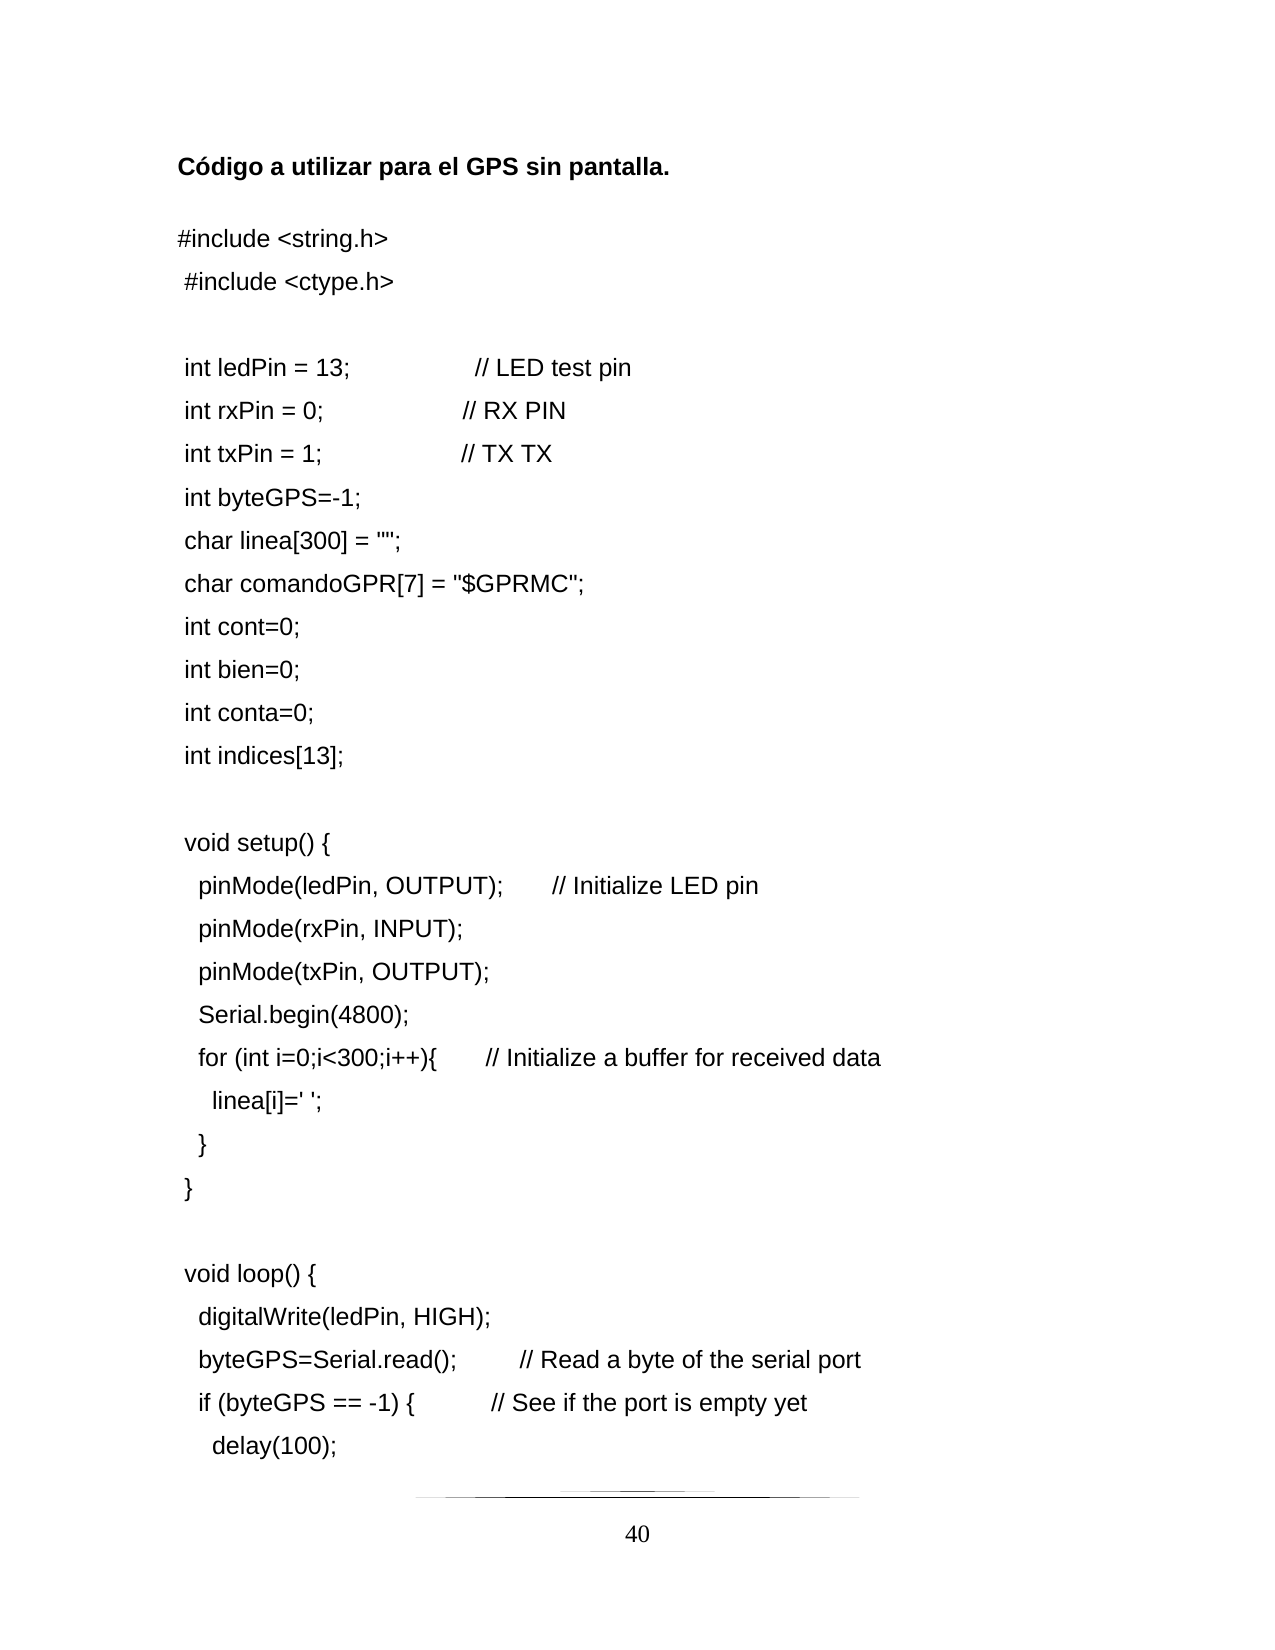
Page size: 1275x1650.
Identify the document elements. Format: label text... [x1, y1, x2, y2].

text delay(100); [177, 1431, 1098, 1460]
subtitle Código a utilizar para el GPS sin pantalla. [177, 152, 1098, 181]
text int rxPin = 0; // RX PIN [177, 396, 1098, 425]
text void loop() { [177, 1259, 1098, 1287]
text char linea[300] = ""; [177, 526, 1098, 554]
text for (int i=0;i<300;i++){ // Initialize a buffer for received data [177, 1043, 1098, 1072]
text pinMode(txPin, OUTPUT); [177, 957, 1098, 986]
text linea[i]=' '; [177, 1086, 1098, 1115]
text pinMode(ledPin, OUTPUT); // Initialize LED pin [177, 871, 1098, 899]
text int txPin = 1; // TX TX [177, 439, 1098, 468]
text #include <string.h> [177, 224, 1098, 252]
text int cont=0; [177, 612, 1098, 641]
text int indices[13]; [177, 741, 1098, 770]
text } [177, 1172, 1098, 1201]
text int bien=0; [177, 655, 1098, 684]
text if (byteGPS == -1) { // See if the port is empty yet [177, 1388, 1098, 1417]
text byteGPS=Serial.read(); // Read a byte of the serial port [177, 1345, 1098, 1374]
text #include <ctype.h> [177, 267, 1098, 296]
text int byteGPS=-1; [177, 482, 1098, 511]
text int conta=0; [177, 698, 1098, 727]
text } [177, 1129, 1098, 1158]
text char comandoGPR[7] = "$GPRMC"; [177, 569, 1098, 597]
text digitalWrite(ledPin, HIGH); [177, 1302, 1098, 1331]
text Serial.begin(4800); [177, 1000, 1098, 1029]
text int ledPin = 13; // LED test pin [177, 353, 1098, 382]
text pinMode(rxPin, INPUT); [177, 914, 1098, 942]
text void setup() { [177, 827, 1098, 856]
